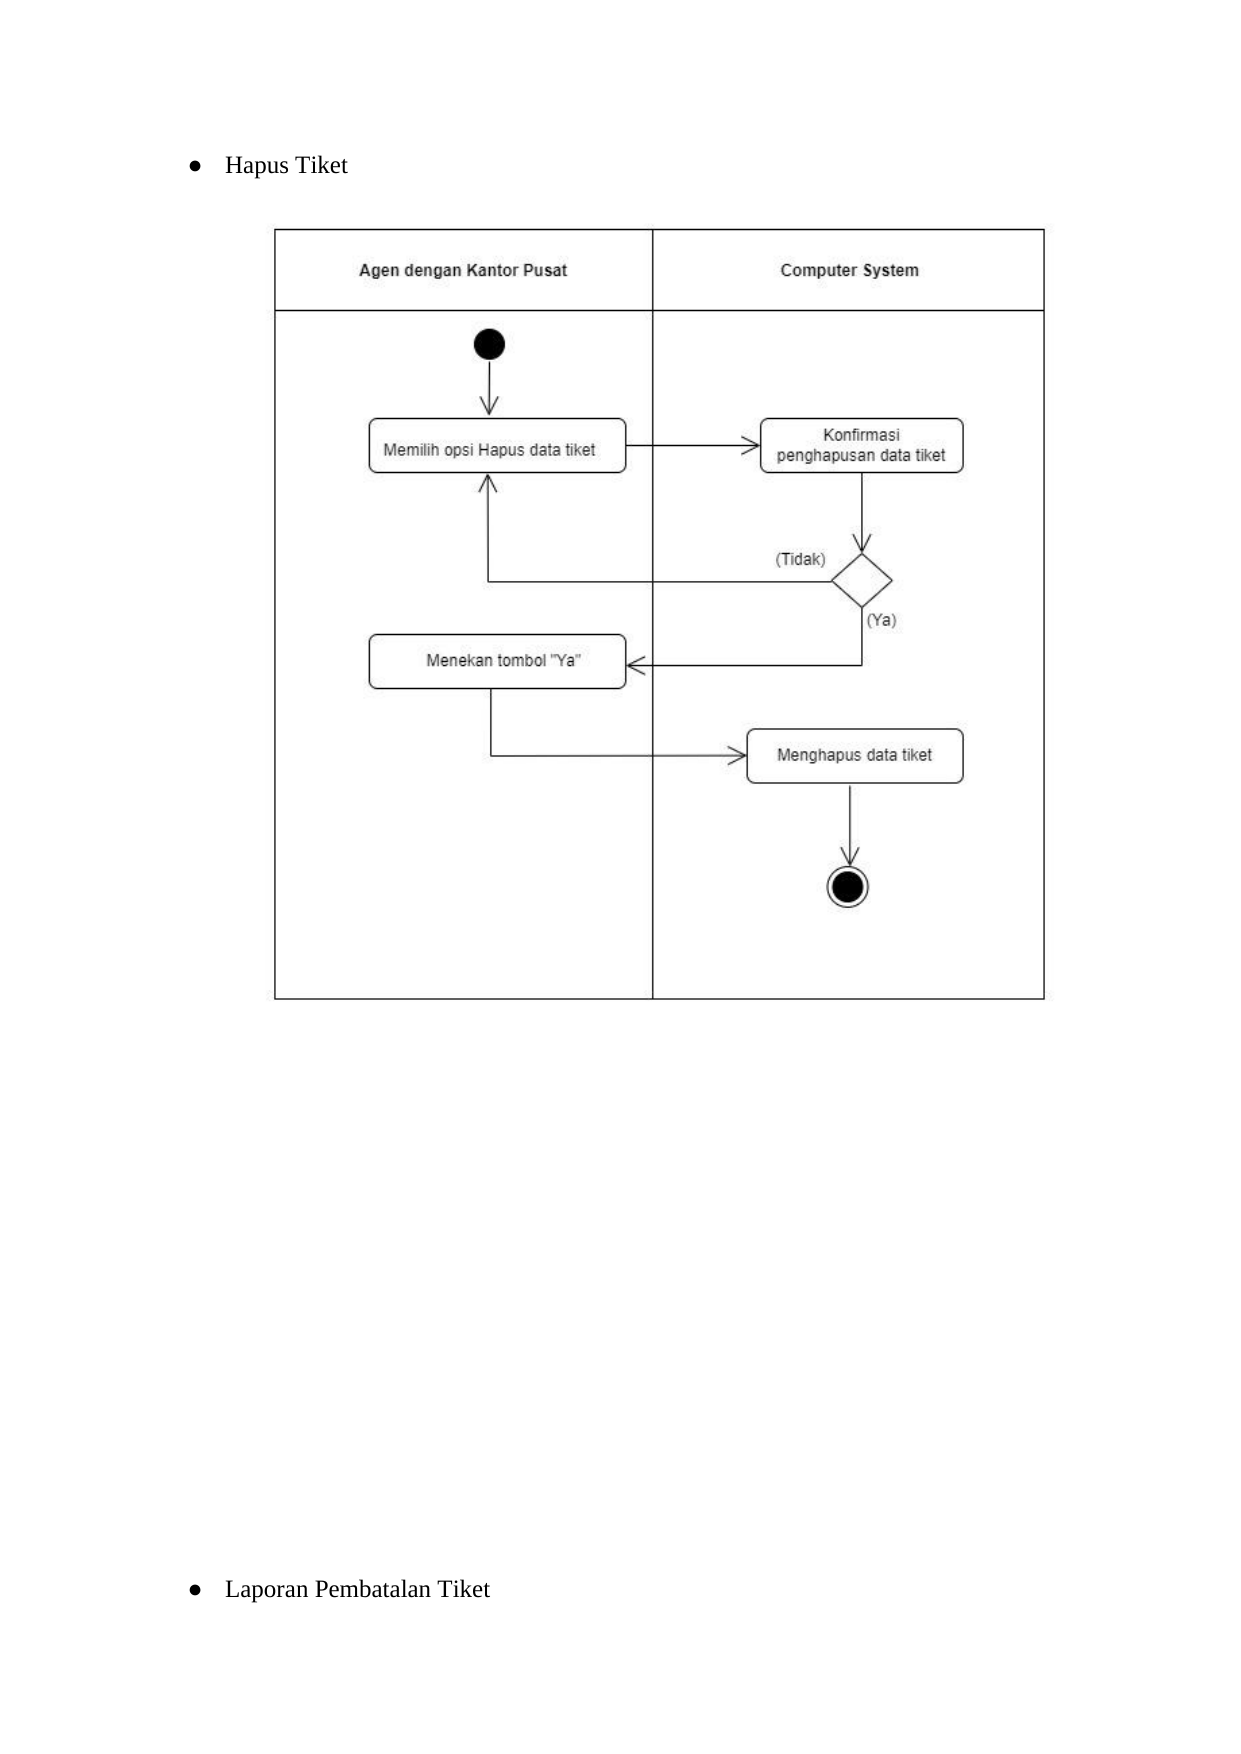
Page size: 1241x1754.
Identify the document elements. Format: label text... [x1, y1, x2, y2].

list Hapus Tiket [187, 150, 1090, 179]
list Laporan Pembatalan Tiket [187, 1574, 1090, 1603]
picture [225, 208, 1082, 1023]
